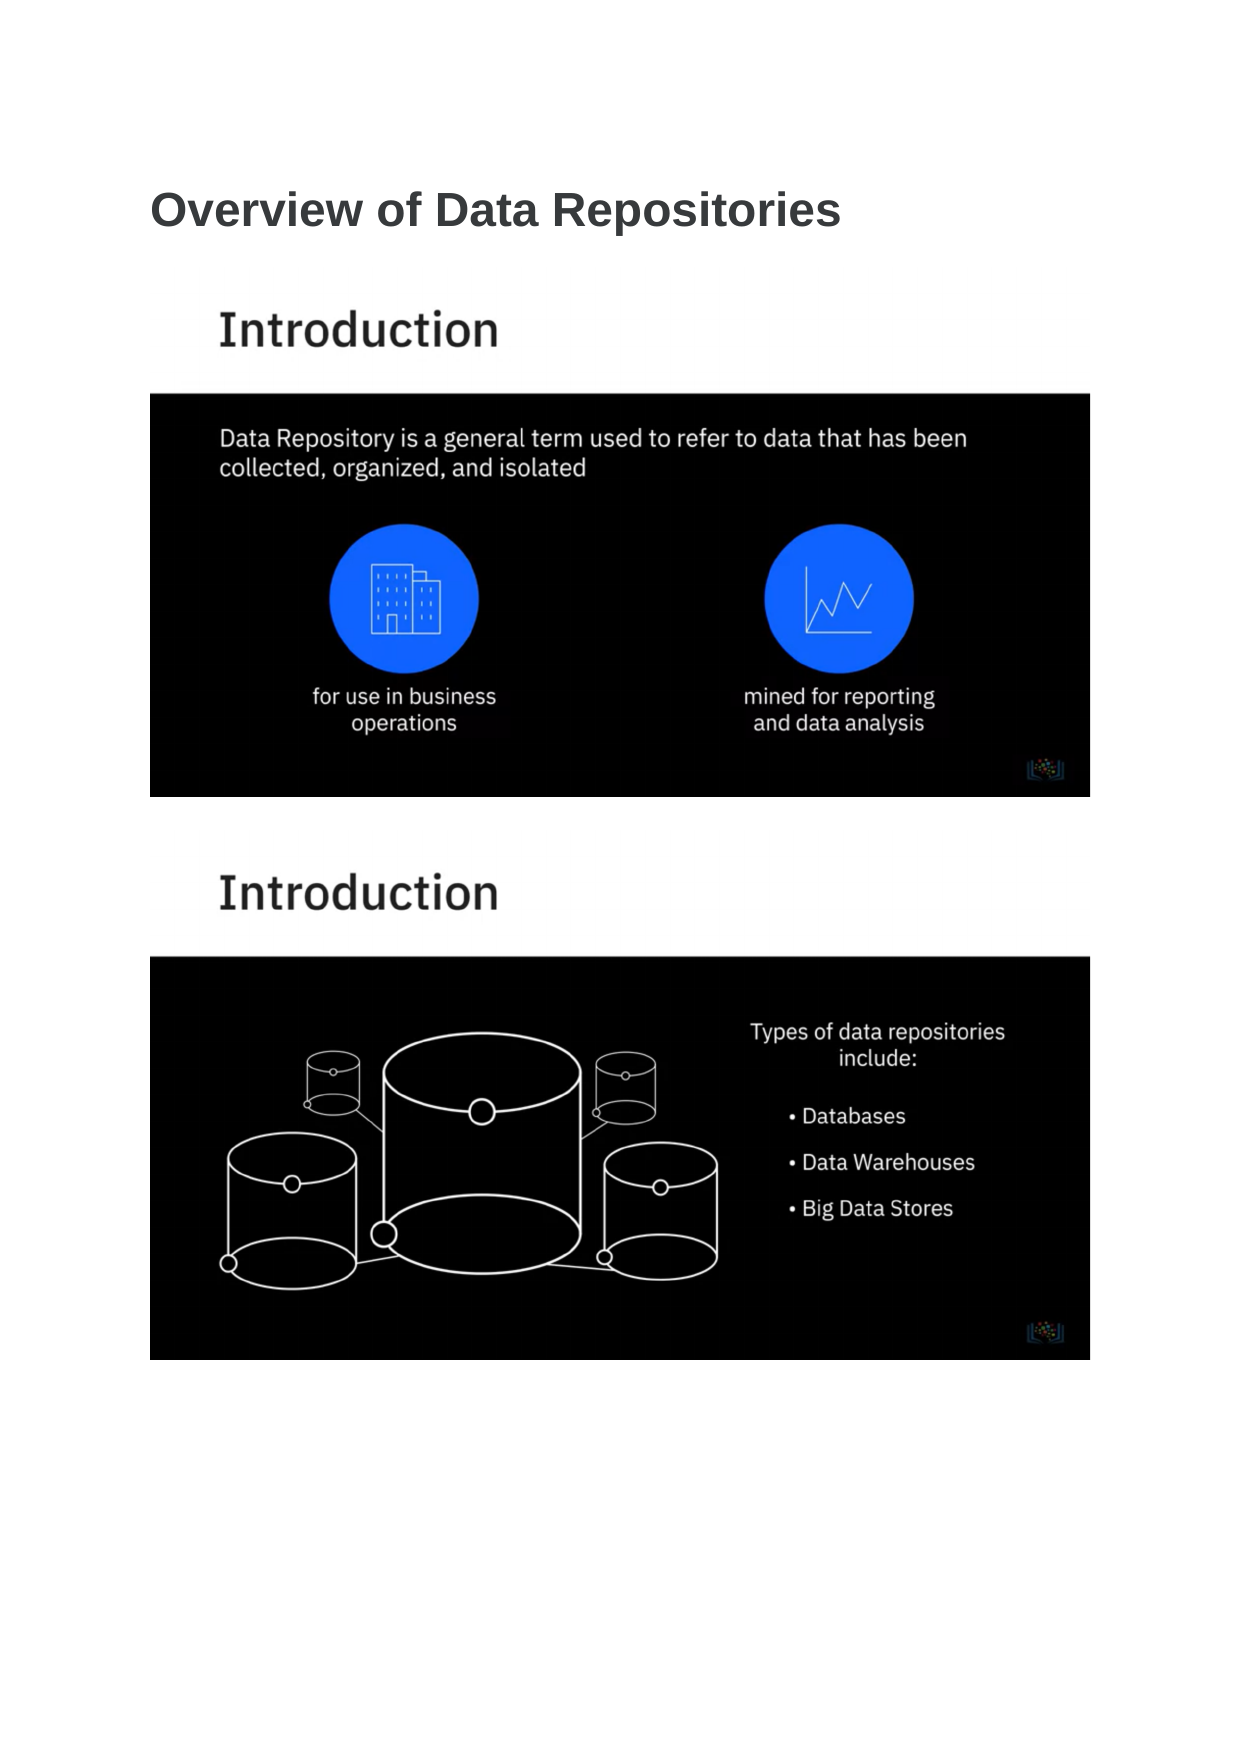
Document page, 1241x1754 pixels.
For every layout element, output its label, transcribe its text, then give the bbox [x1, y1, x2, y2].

picture [150, 830, 1091, 1360]
picture [150, 267, 1091, 797]
subtitle Overview of Data Repositories [150, 181, 1090, 236]
